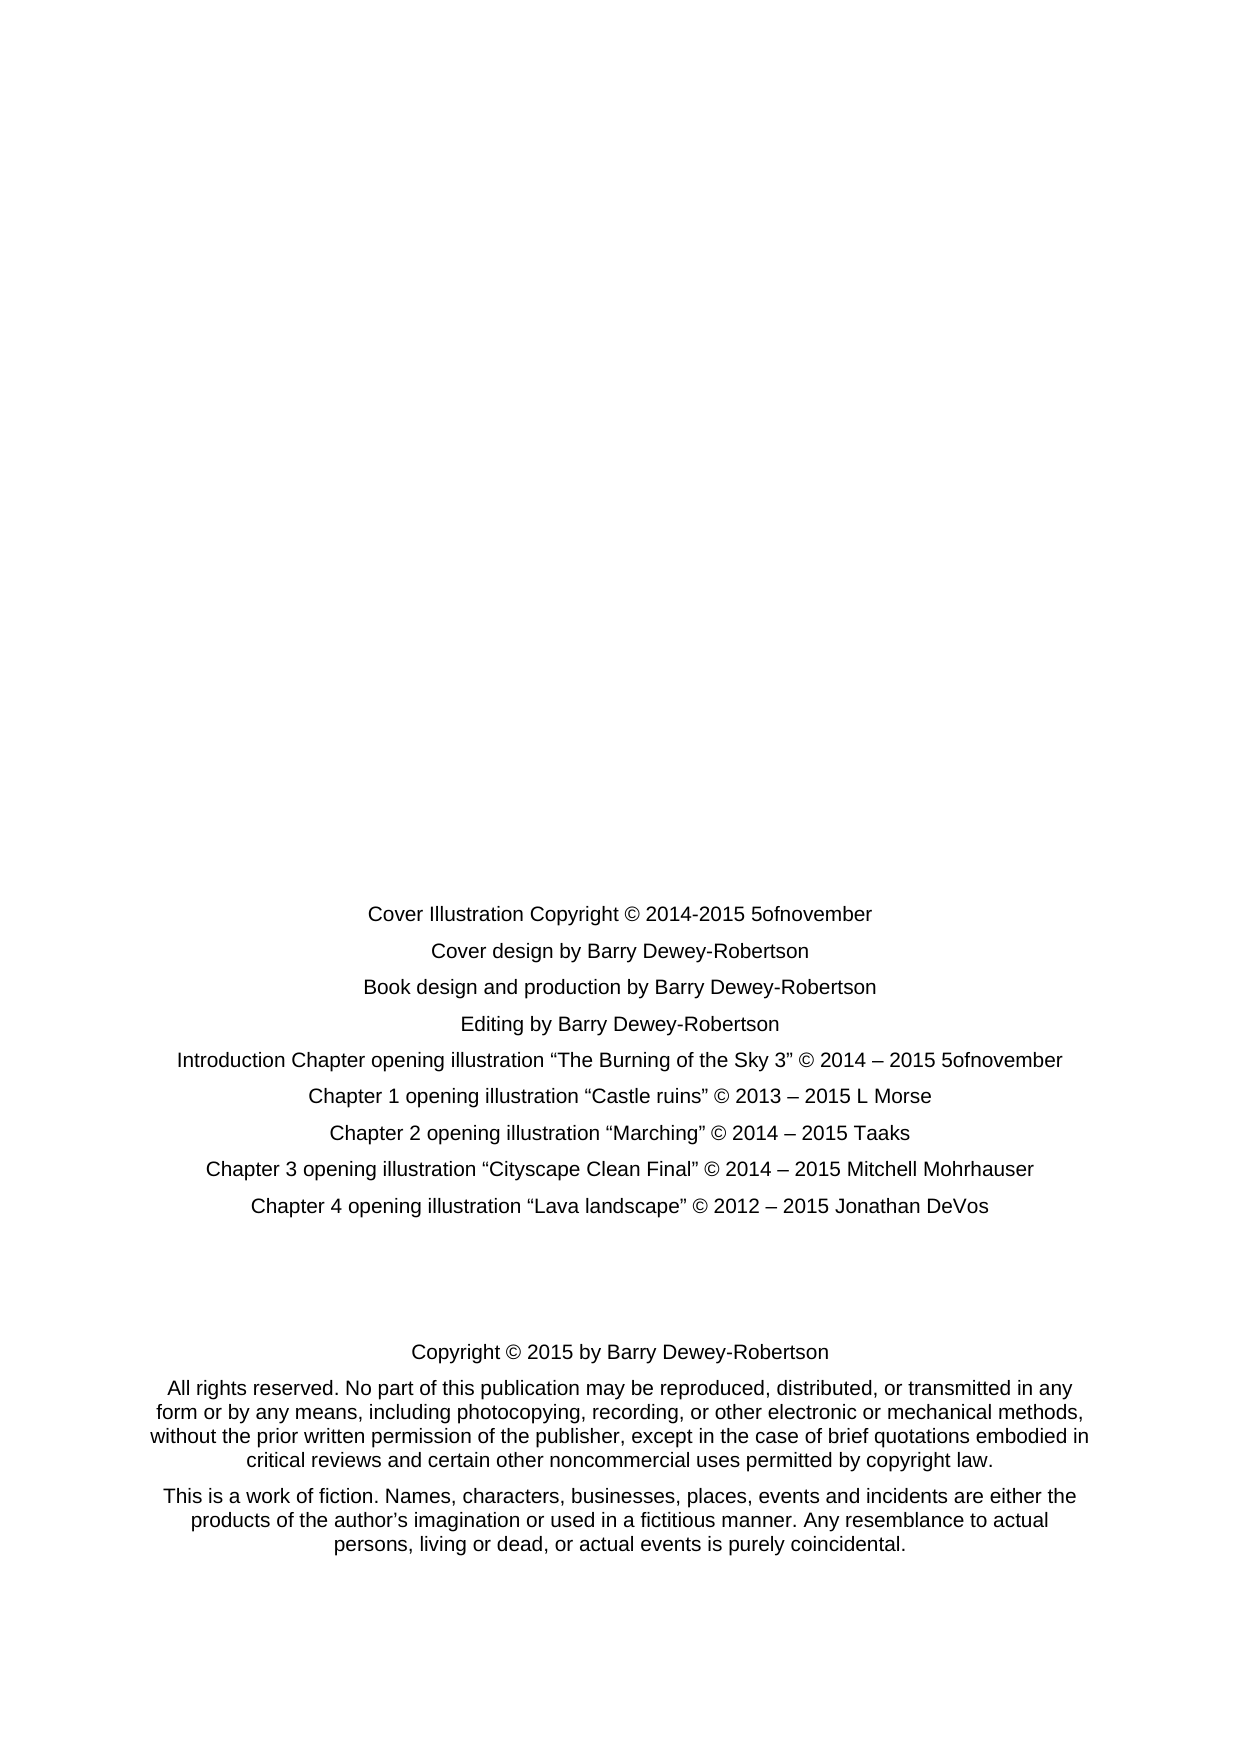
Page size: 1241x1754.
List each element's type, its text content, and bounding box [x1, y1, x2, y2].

text Introduction Chapter opening illustration “The Burning of the Sky 3” © 2014 – 2015 5ofnovember [150, 1048, 1090, 1072]
text Chapter 4 opening illustration “Lava landscape” © 2012 – 2015 Jonathan DeVos [150, 1194, 1090, 1218]
text Editing by Barry Dewey-Robertson [150, 1011, 1090, 1035]
text Chapter 2 opening illustration “Marching” © 2014 – 2015 Taaks [150, 1121, 1090, 1145]
text Cover Illustration Copyright © 2014-2015 5ofnovember [150, 902, 1090, 926]
text Copyright © 2015 by Barry Dewey-Robertson [150, 1339, 1090, 1363]
text All rights reserved. No part of this publication may be reproduced, distributed, or transmitted in any form or by any means, including photocopying, recording, or other electronic or mechanical methods, without the prior written permission of the publisher, except in the case of brief quotations embodied in critical reviews and certain other noncommercial uses permitted by copyright law. [150, 1376, 1090, 1472]
text This is a work of fiction. Names, characters, businesses, places, events and incidents are either the products of the author’s imagination or used in a fictitious manner. Any resemblance to actual persons, living or dead, or actual events is purely coincidental. [150, 1484, 1090, 1556]
text Chapter 1 opening illustration “Castle ruins” © 2013 – 2015 L Morse [150, 1084, 1090, 1108]
text Book design and production by Barry Dewey-Robertson [150, 975, 1090, 999]
text Cover design by Barry Dewey-Robertson [150, 938, 1090, 962]
text Chapter 3 opening illustration “Cityscape Clean Final” © 2014 – 2015 Mitchell Mohrhauser [150, 1157, 1090, 1181]
